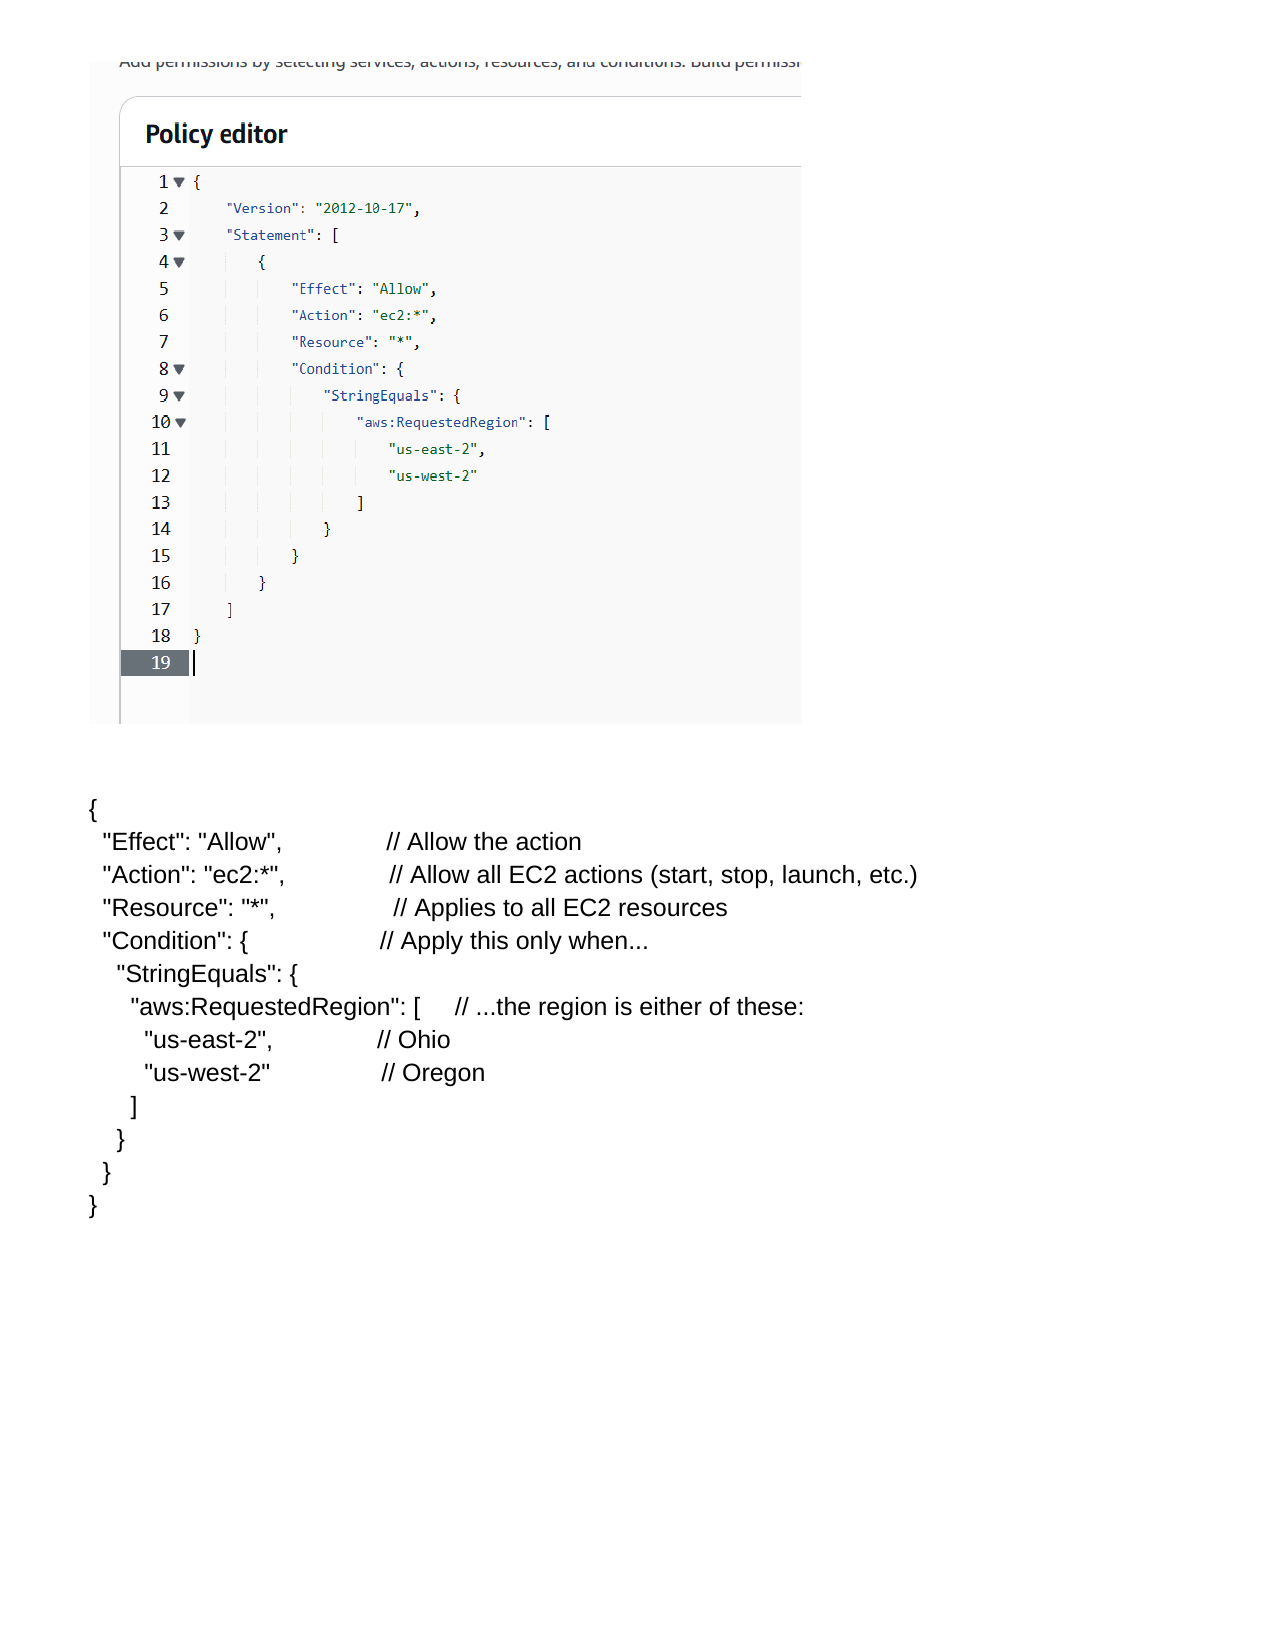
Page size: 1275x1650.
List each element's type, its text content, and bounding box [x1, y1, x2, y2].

text "aws:RequestedRegion": [ // ...the region is either of these: [89, 992, 1186, 1021]
text "StringEquals": { [89, 959, 1186, 988]
text ] [89, 1091, 1186, 1120]
text "Effect": "Allow", // Allow the action [89, 827, 1186, 856]
picture [88, 62, 802, 724]
text } [89, 1157, 1186, 1186]
text "us-east-2", // Ohio [89, 1025, 1186, 1054]
text "us-west-2" // Oregon [89, 1058, 1186, 1087]
text } [89, 1124, 1186, 1153]
text { [89, 794, 1186, 823]
text "Condition": { // Apply this only when... [89, 926, 1186, 955]
text } [89, 1190, 1186, 1219]
text "Action": "ec2:*", // Allow all EC2 actions (start, stop, launch, etc.) [89, 860, 1186, 889]
text "Resource": "*", // Applies to all EC2 resources [89, 893, 1186, 922]
